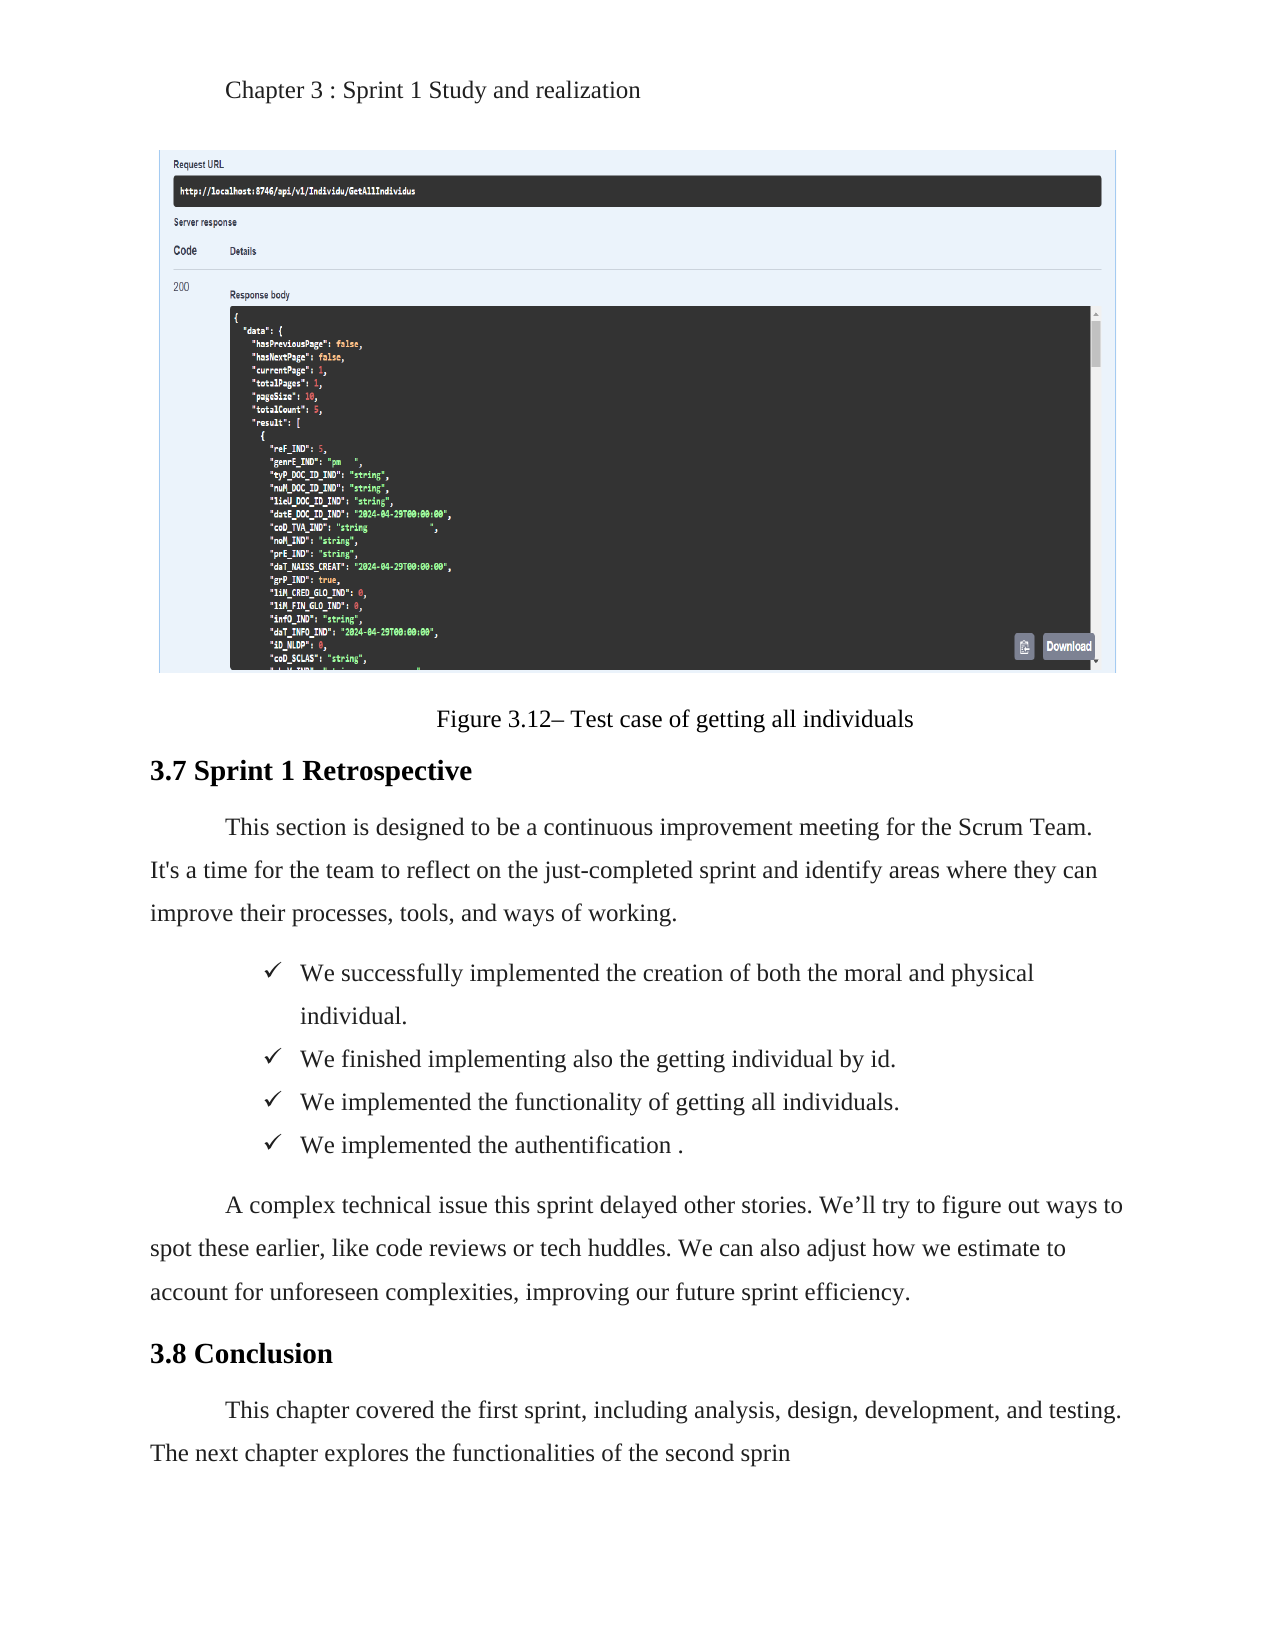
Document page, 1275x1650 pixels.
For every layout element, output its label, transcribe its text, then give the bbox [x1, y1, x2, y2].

list We successfully implemented the creation of both the moral and physical individual. [262, 958, 1125, 1030]
text Figure 3.12– Test case of getting all individuals [150, 704, 1125, 733]
list We implemented the functionality of getting all individuals. [262, 1087, 1125, 1116]
list We finished implementing also the getting individual by id. [262, 1044, 1125, 1073]
subtitle 3.7 Sprint 1 Retrospective [150, 753, 1125, 787]
text This section is designed to be a continuous improvement meeting for the Scrum Team. It's a time for the team to reflect on the just-completed sprint and identify areas where they can improve their processes, tools, and ways of working. [150, 812, 1125, 927]
subtitle 3.8 Conclusion [150, 1336, 1125, 1370]
text This chapter covered the first sprint, including analysis, design, development, and testing. The next chapter explores the functionalities of the second sprin [150, 1395, 1125, 1467]
picture [158, 150, 1117, 673]
text A complex technical issue this sprint delayed other stories. We’ll try to figure out ways to spot these earlier, like code reviews or tech huddles. We can also adjust how we estimate to account for unforeseen complexities, improving our future sprint efficiency. [150, 1190, 1125, 1305]
list We implemented the authentification . [262, 1131, 1125, 1159]
